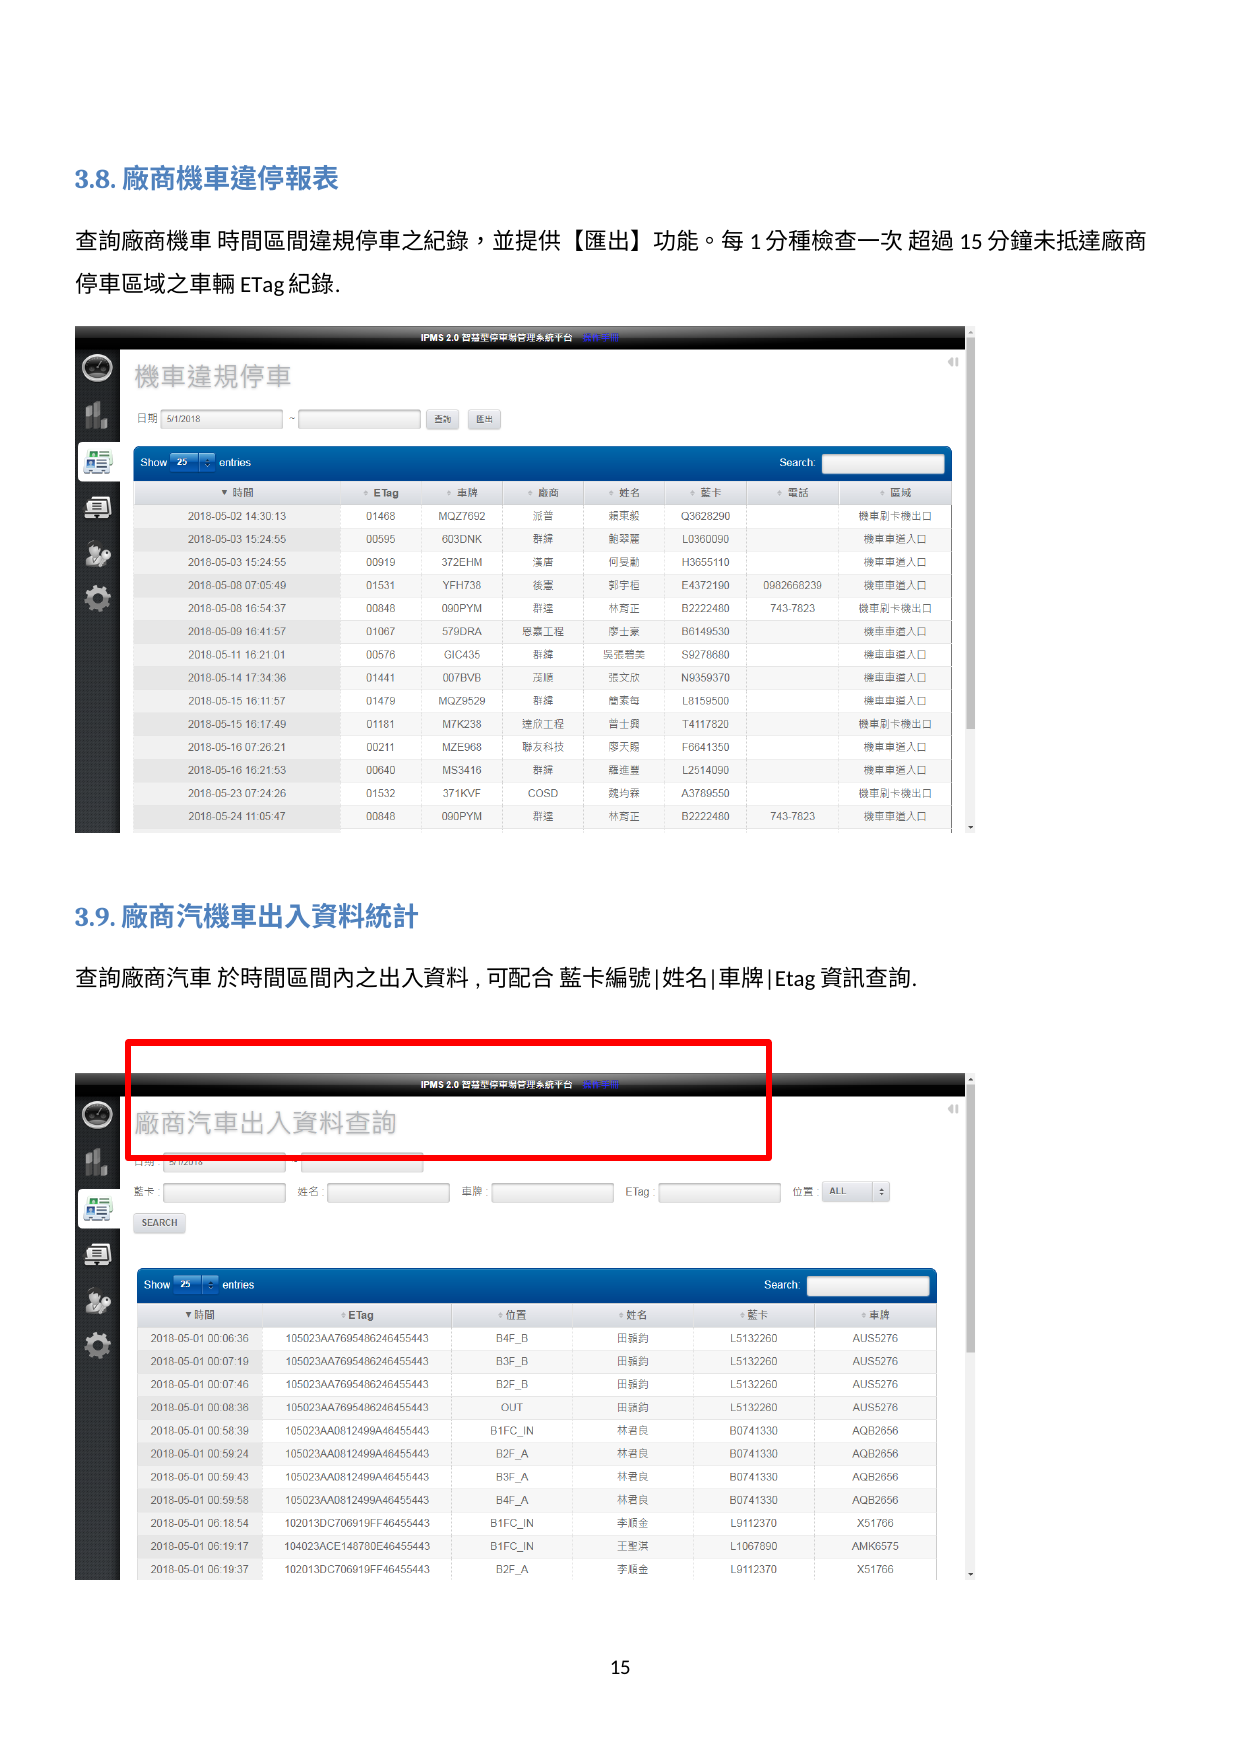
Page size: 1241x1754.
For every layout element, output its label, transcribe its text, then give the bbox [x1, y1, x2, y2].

picture [75, 1073, 976, 1580]
text 查詢廠商機車 時間區間違規停車之紀錄，並提供【匯出】功能。每1分種檢查一次 超過 15分鐘未抵達廠商停車區域之車輛ETag紀錄. [75, 220, 1165, 301]
picture [75, 326, 976, 833]
subtitle 3.8. 廠商機車違停報表 [75, 139, 1165, 214]
picture [131, 1073, 766, 1155]
subtitle 3.9. 廠商汽機車出入資料統計 [75, 877, 1165, 952]
